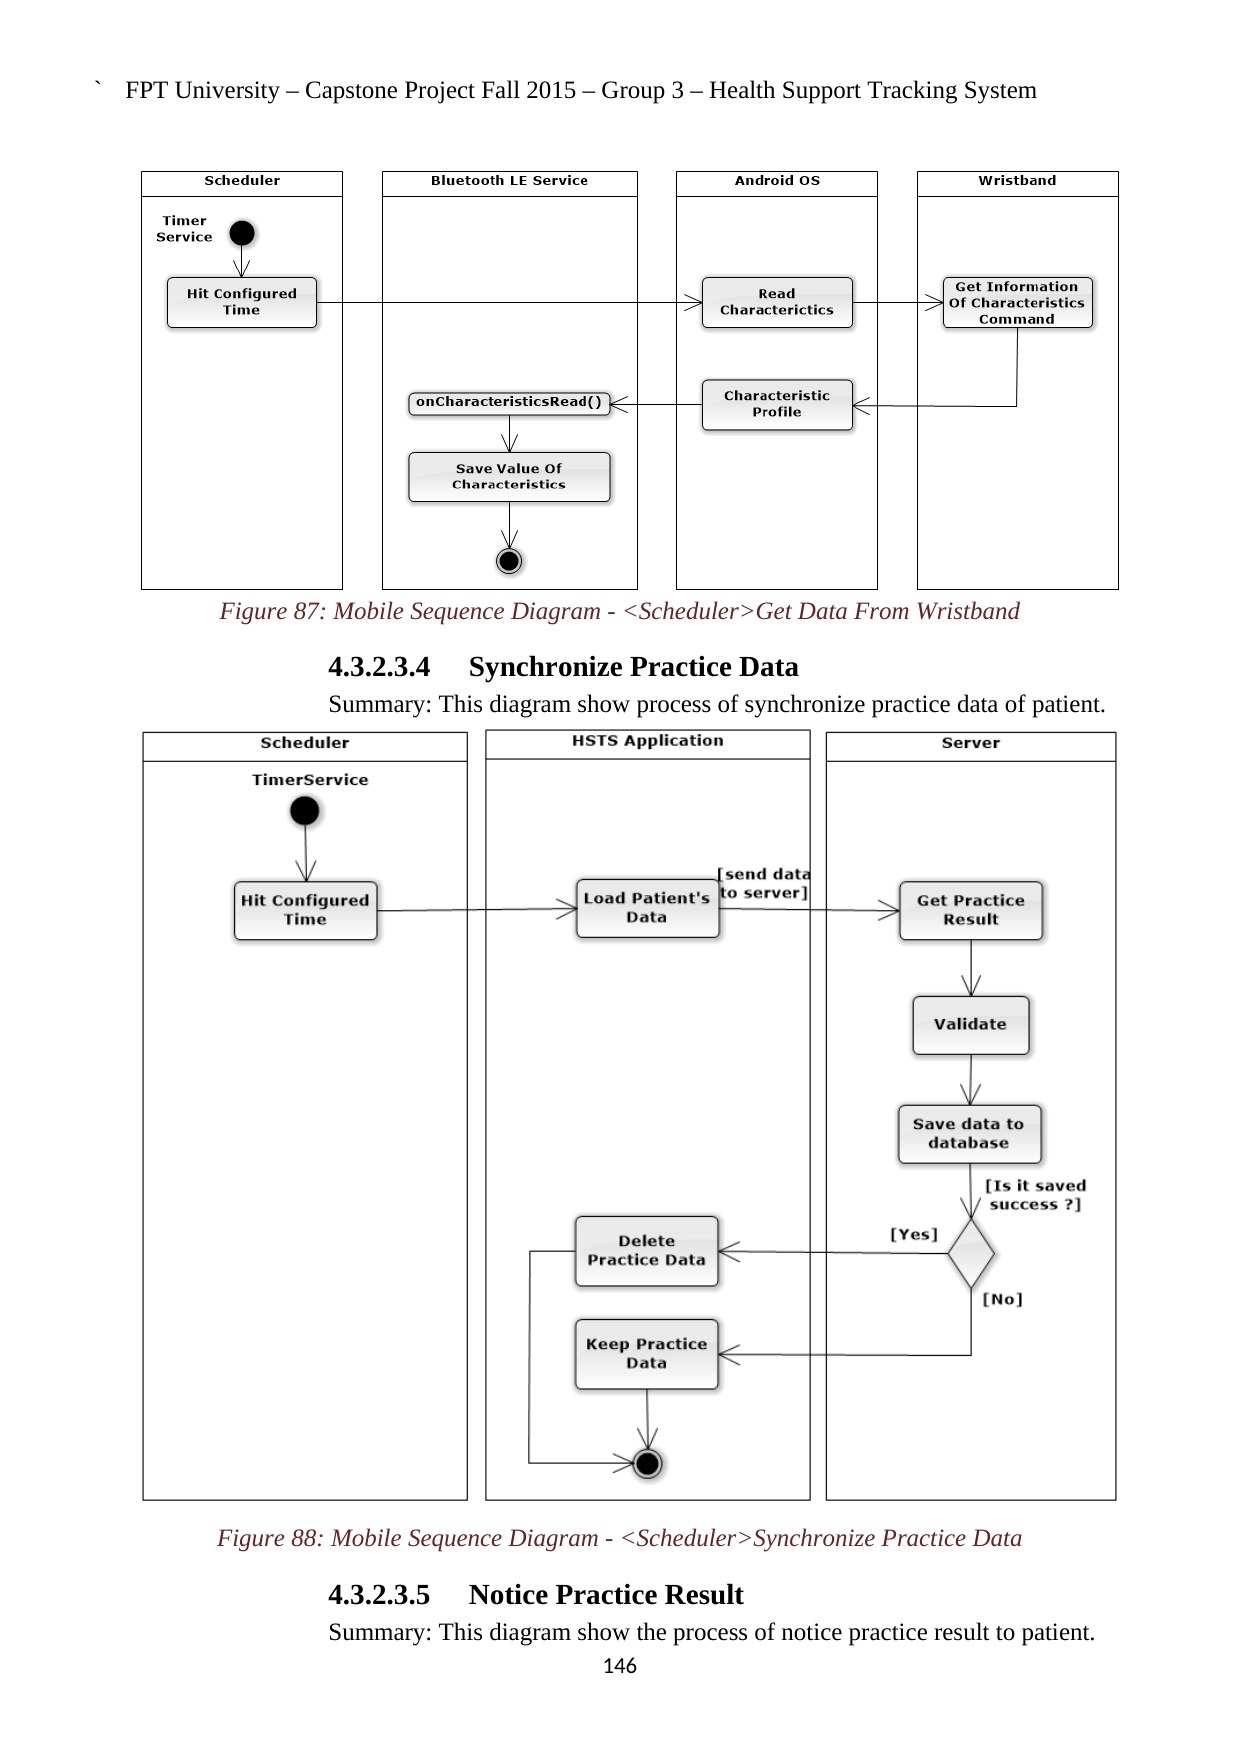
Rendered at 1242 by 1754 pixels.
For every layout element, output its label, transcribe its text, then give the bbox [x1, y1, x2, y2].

picture [131, 162, 1127, 596]
text Summary: This diagram show process of synchronize practice data of patient. [328, 689, 1146, 718]
picture [131, 718, 1127, 1524]
text Summary: This diagram show the process of notice practice result to patient. [328, 1617, 1146, 1646]
text Figure 87: Mobile Sequence Diagram - <Scheduler>Get Data From Wristband [94, 596, 1146, 624]
subtitle Notice Practice Result [328, 1577, 1146, 1611]
subtitle Synchronize Practice Data [328, 649, 1146, 683]
text Figure 88: Mobile Sequence Diagram - <Scheduler>Synchronize Practice Data [94, 1523, 1146, 1552]
